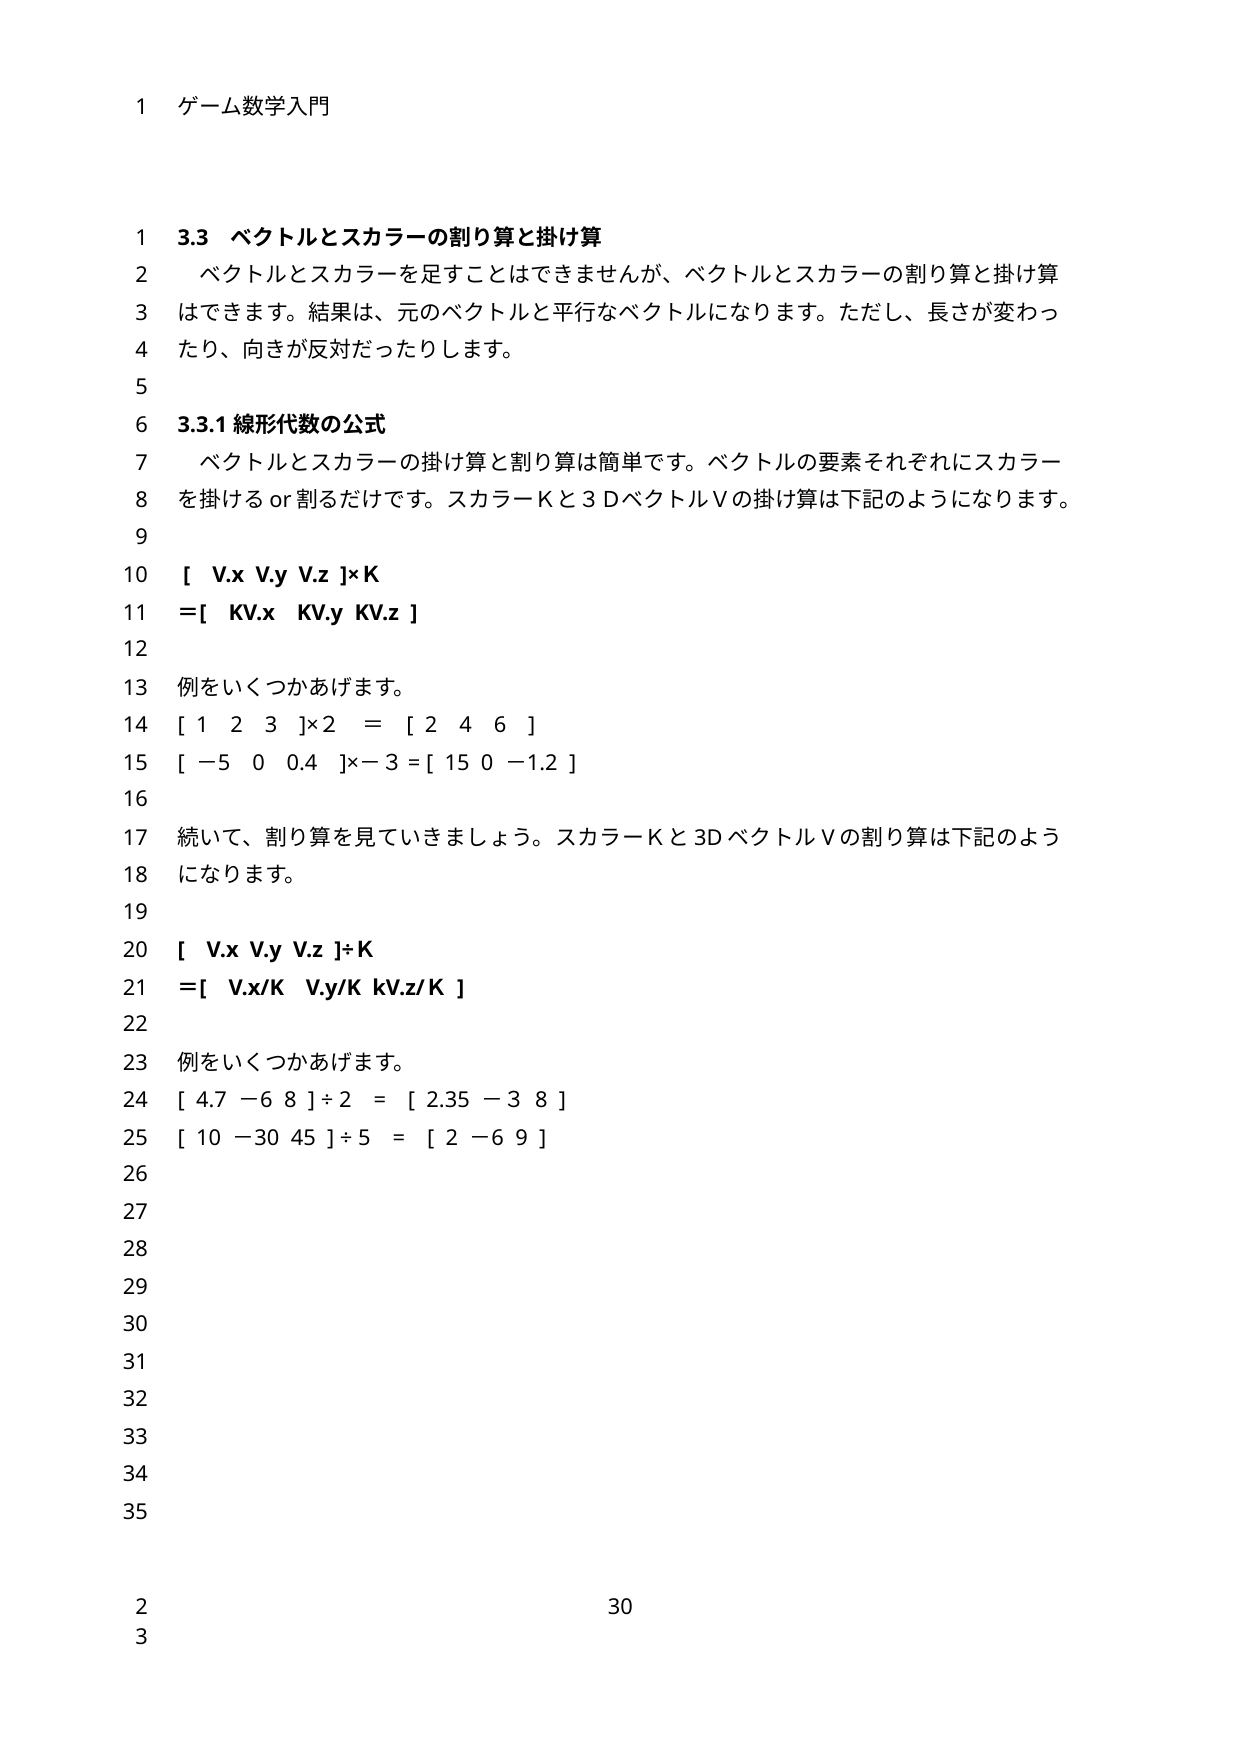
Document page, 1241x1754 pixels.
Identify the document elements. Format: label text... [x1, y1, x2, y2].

text ＝[ V.x/K V.y/K kV.z/Ｋ ] [177, 967, 1063, 1004]
text ベクトルとスカラーの掛け算と割り算は簡単です。ベクトルの要素それぞれにスカラーを掛けるor割るだけです。スカラーＫと３ＤベクトルＶの掛け算は下記のようになります。 [177, 442, 1063, 517]
text 続いて、割り算を見ていきましょう。スカラーＫと3DベクトルVの割り算は下記のようになります。 [177, 817, 1063, 892]
text [ 4.7 －6 8 ] ÷ 2 = [ 2.35 －３ 8 ] [177, 1079, 1063, 1117]
subtitle 3.3 ベクトルとスカラーの割り算と掛け算 [177, 217, 1063, 254]
text [ －5 0 0.4 ]×－３ = [ 15 0 －1.2 ] [177, 742, 1063, 779]
text [ V.x V.y V.z ]÷Ｋ [177, 929, 1063, 967]
text [ 1 2 3 ]×２ ＝ [ 2 4 6 ] [177, 704, 1063, 742]
subtitle 3.3.1 線形代数の公式 [177, 404, 1063, 442]
text 例をいくつかあげます。 [177, 667, 1063, 704]
text [ V.x V.y V.z ]×Ｋ [177, 554, 1063, 592]
text 例をいくつかあげます。 [177, 1042, 1063, 1079]
text [ 10 －30 45 ] ÷ 5 = [ 2 －6 9 ] [177, 1117, 1063, 1154]
text ＝[ KV.x KV.y KV.z ] [177, 592, 1063, 629]
text ベクトルとスカラーを足すことはできませんが、ベクトルとスカラーの割り算と掛け算はできます。結果は、元のベクトルと平行なベクトルになります。ただし、長さが変わったり、向きが反対だったりします。 [177, 254, 1063, 367]
